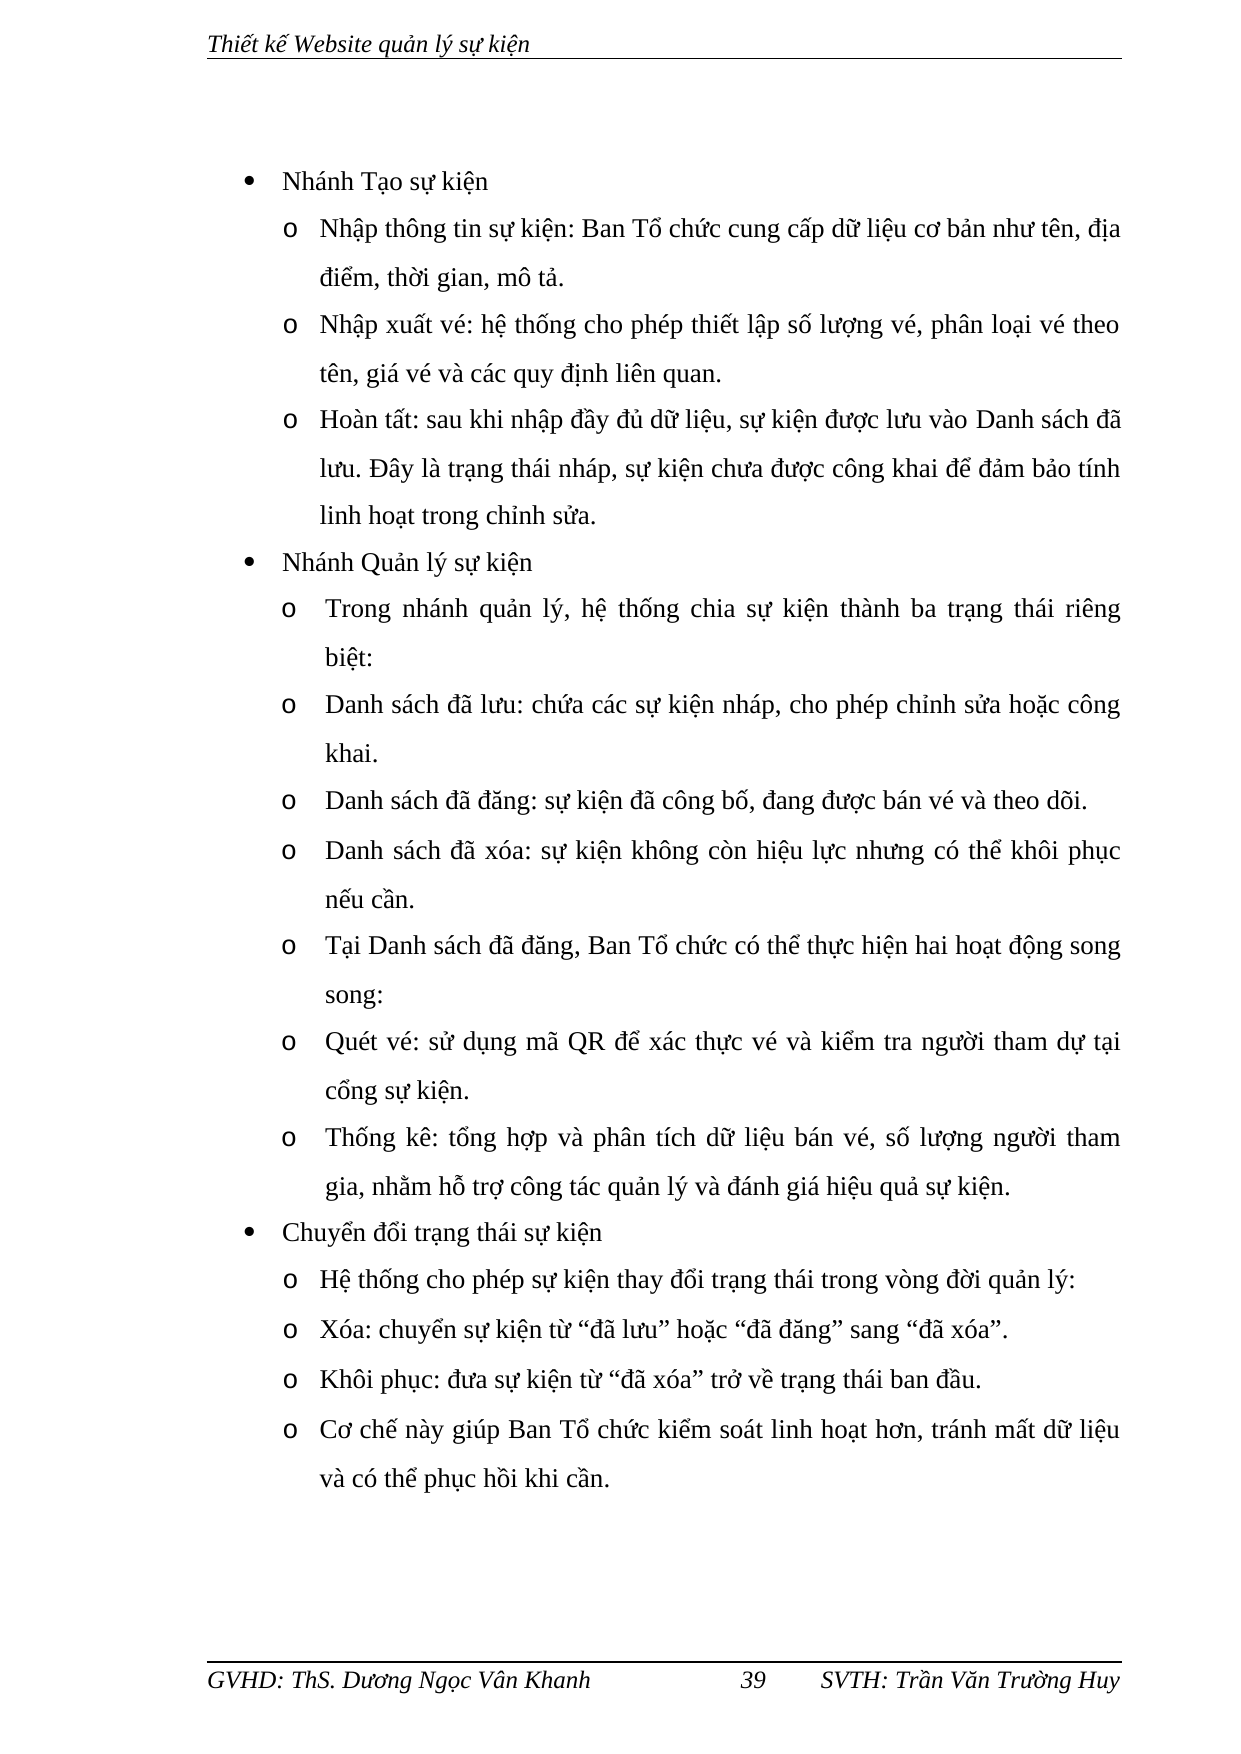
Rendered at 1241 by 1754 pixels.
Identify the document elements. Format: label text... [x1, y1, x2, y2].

list Cơ chế này giúp Ban Tổ chức kiểm soát linh hoạt hơn, tránh mất dữ liệu và có thể phục hồi khi cần. [282, 1413, 1122, 1494]
list Trong nhánh quản lý, hệ thống chia sự kiện thành ba trạng thái riêng biệt: [281, 592, 1122, 673]
list Hoàn tất: sau khi nhập đầy đủ dữ liệu, sự kiện được lưu vào Danh sách đã lưu. Đây là trạng thái nháp, sự kiện chưa được công khai để đảm bảo tính linh hoạt trong chỉnh sửa. [282, 403, 1122, 530]
list Nhánh Quản lý sự kiện [244, 546, 1122, 577]
list Tại Danh sách đã đăng, Ban Tổ chức có thể thực hiện hai hoạt động song song: [281, 929, 1122, 1009]
list Danh sách đã xóa: sự kiện không còn hiệu lực nhưng có thể khôi phục nếu cần. [281, 834, 1122, 914]
list Khôi phục: đưa sự kiện từ “đã xóa” trở về trạng thái ban đầu. [282, 1363, 1122, 1397]
list Nhập xuất vé: hệ thống cho phép thiết lập số lượng vé, phân loại vé theo tên, giá vé và các quy định liên quan. [282, 308, 1122, 388]
list Danh sách đã đăng: sự kiện đã công bố, đang được bán vé và theo dõi. [281, 784, 1122, 817]
list Xóa: chuyển sự kiện từ “đã lưu” hoặc “đã đăng” sang “đã xóa”. [282, 1313, 1122, 1347]
list Hệ thống cho phép sự kiện thay đổi trạng thái trong vòng đời quản lý: [282, 1263, 1122, 1297]
list Nhập thông tin sự kiện: Ban Tổ chức cung cấp dữ liệu cơ bản như tên, địa điểm, thời gian, mô tả. [282, 212, 1122, 292]
list Nhánh Tạo sự kiện [244, 165, 1122, 196]
list Chuyển đổi trạng thái sự kiện [244, 1216, 1122, 1248]
list Thống kê: tổng hợp và phân tích dữ liệu bán vé, số lượng người tham gia, nhằm hỗ trợ công tác quản lý và đánh giá hiệu quả sự kiện. [281, 1121, 1122, 1201]
list Danh sách đã lưu: chứa các sự kiện nháp, cho phép chỉnh sửa hoặc công khai. [281, 688, 1122, 768]
list Quét vé: sử dụng mã QR để xác thực vé và kiểm tra người tham dự tại cổng sự kiện. [281, 1025, 1122, 1105]
